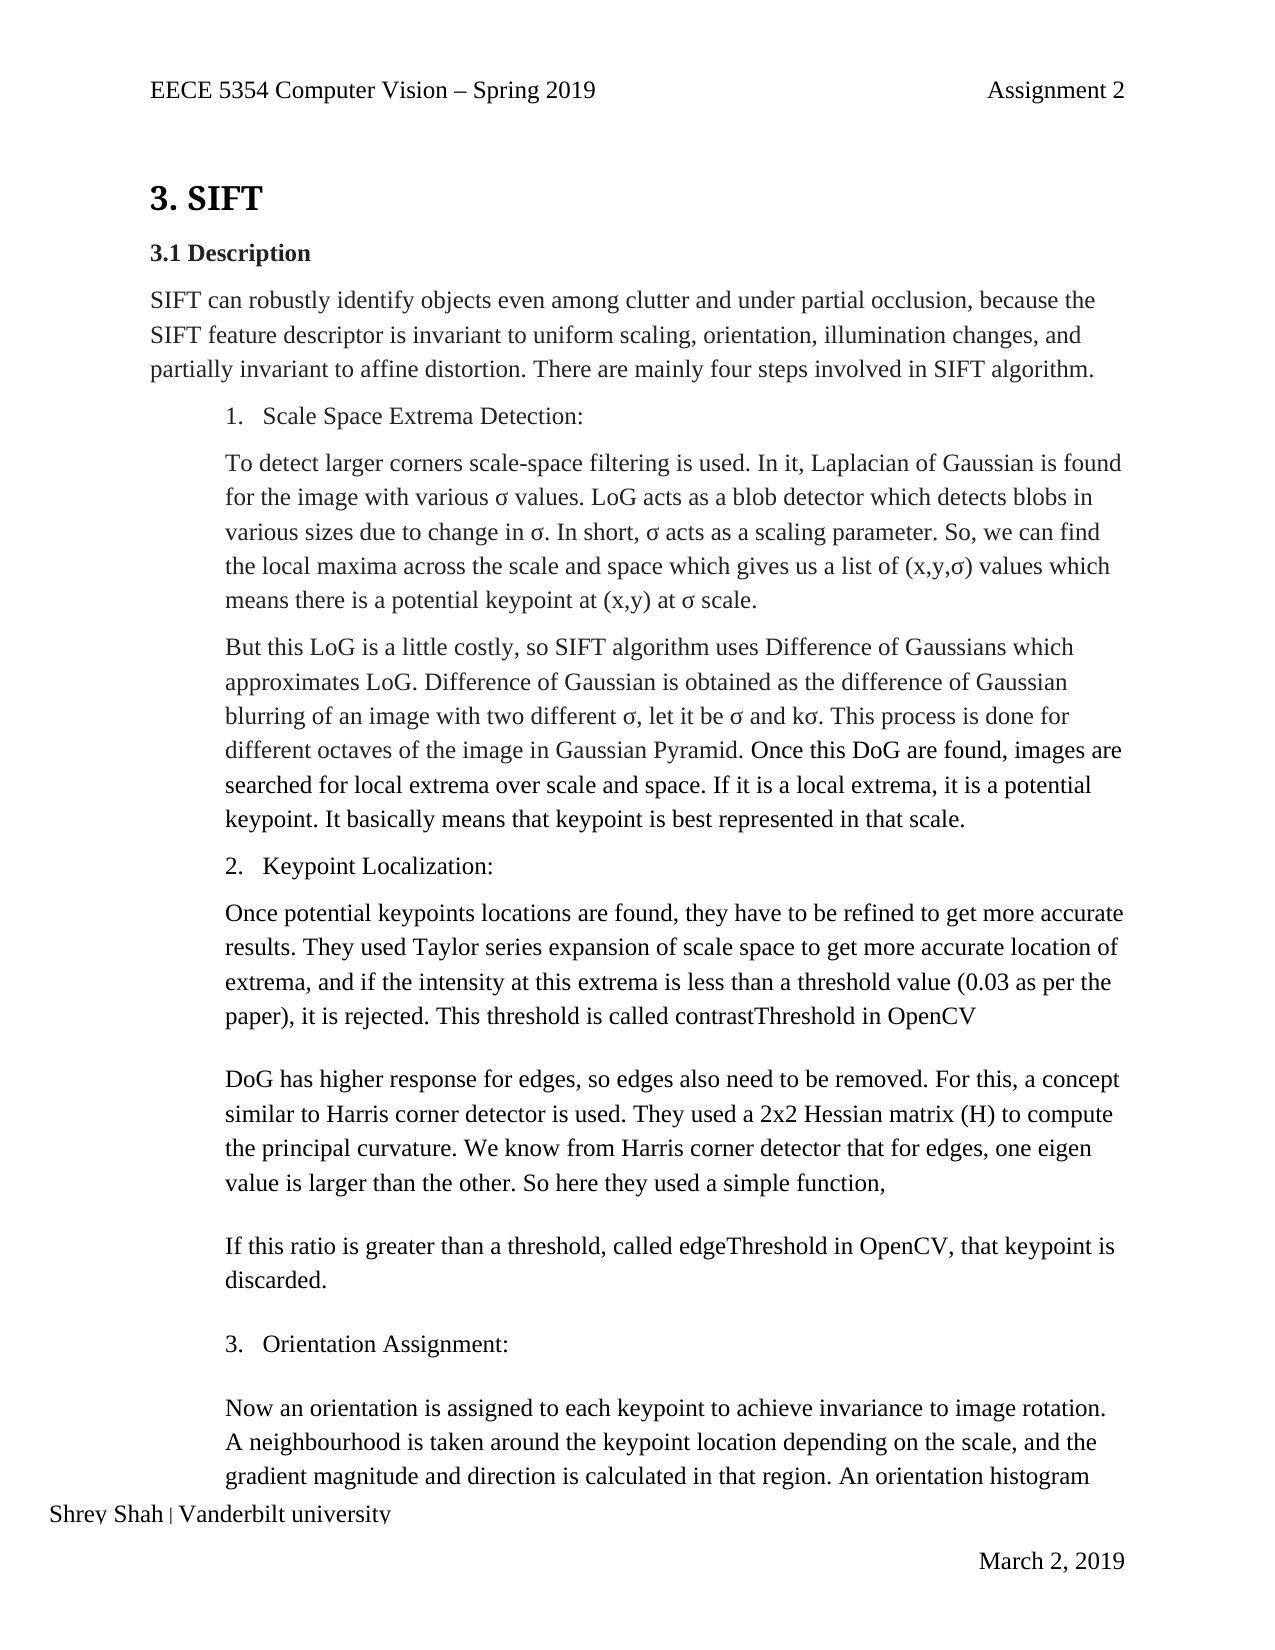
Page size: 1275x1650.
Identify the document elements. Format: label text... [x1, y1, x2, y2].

text If this ratio is greater than a threshold, called edgeThreshold in OpenCV, that keypoint is discarded. [225, 1226, 1125, 1294]
text To detect larger corners scale-space filtering is used. In it, Laplacian of Gaussian is found for the image with various σ values. LoG acts as a blob detector which detects blobs in various sizes due to change in σ. In short, σ acts as a scaling parameter. So, we can find the local maxima across the scale and space which gives us a list of (x,y,σ) values which means there is a potential keypoint at (x,y) at σ scale. [225, 442, 1125, 614]
list Keypoint Localization: [225, 845, 1125, 880]
text Once potential keypoints locations are found, they have to be refined to get more accurate results. They used Taylor series expansion of scale space to get more accurate location of extrema, and if the intensity at this extrema is less than a threshold value (0.03 as per the paper), it is rejected. This threshold is called contrastThreshold in OpenCV [225, 892, 1125, 1030]
text SIFT can robustly identify objects even among clutter and under partial occlusion, because the SIFT feature descriptor is invariant to uniform scaling, orientation, illumination changes, and partially invariant to affine distortion. There are mainly four steps involved in SIFT algorithm. [150, 280, 1125, 383]
list Scale Space Extrema Detection: [225, 395, 1125, 430]
text But this LoG is a little costly, so SIFT algorithm uses Difference of Gaussians which approximates LoG. Difference of Gaussian is obtained as the difference of Gaussian blurring of an image with two different σ, let it be σ and kσ. This process is done for different octaves of the image in Gaussian Pyramid. Once this DoG are found, images are searched for local extrema over scale and space. If it is a local extrema, it is a potential keypoint. It basically means that keypoint is best represented in that scale. [225, 627, 1125, 833]
subtitle SIFT [150, 175, 1125, 220]
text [225, 1387, 1125, 1490]
text 3.1 Description [150, 233, 1125, 267]
list Orientation Assignment: [225, 1323, 1125, 1358]
text DoG has higher response for edges, so edges also need to be removed. For this, a concept similar to Harris corner detector is used. They used a 2x2 Hessian matrix (H) to compute the principal curvature. We know from Harris corner detector that for edges, one eigen value is larger than the other. So here they used a simple function, [225, 1059, 1125, 1196]
